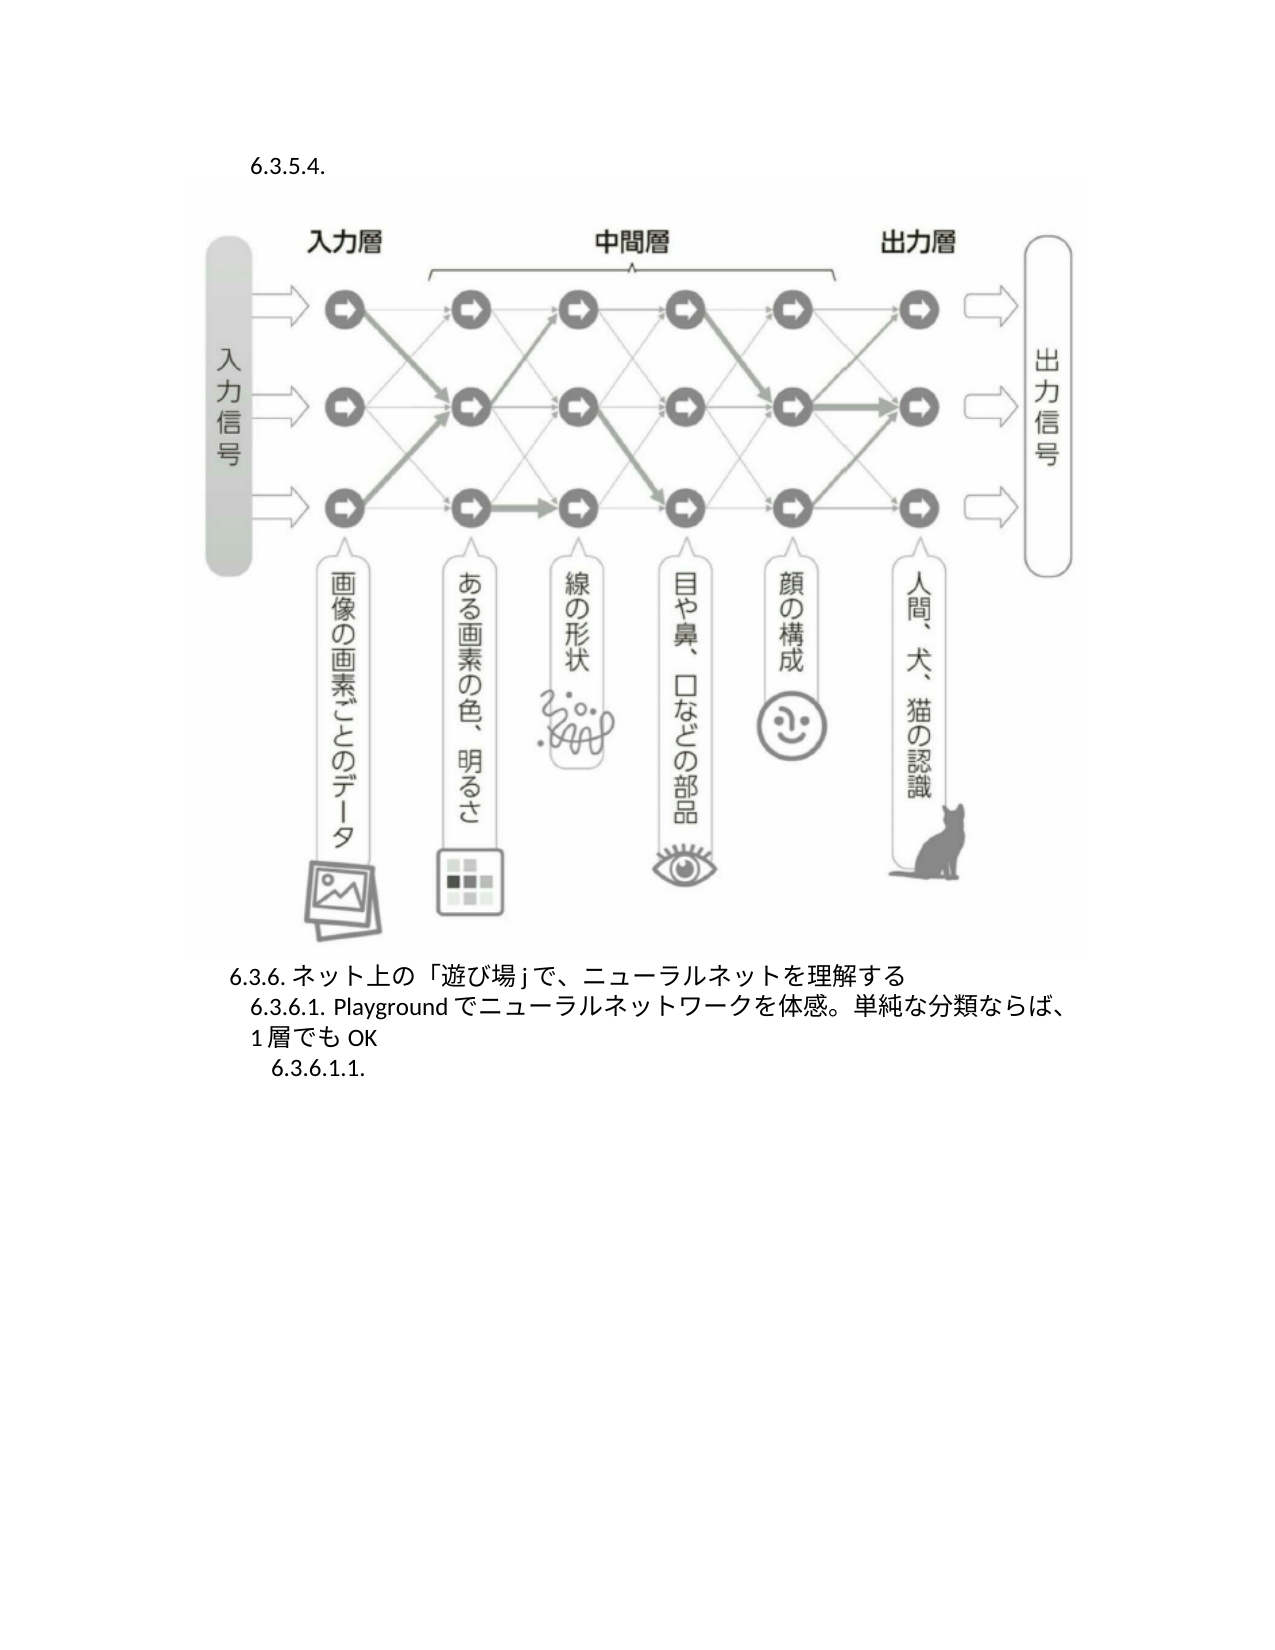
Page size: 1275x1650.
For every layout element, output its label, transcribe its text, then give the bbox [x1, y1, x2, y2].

picture [187, 180, 1088, 961]
subtitle Playgroundでニューラルネットワークを体感。単純な分類ならば、1層でもOK [250, 991, 1087, 1052]
subtitle ネット上の「遊び場jで、ニューラルネットを理解する [229, 961, 1087, 991]
